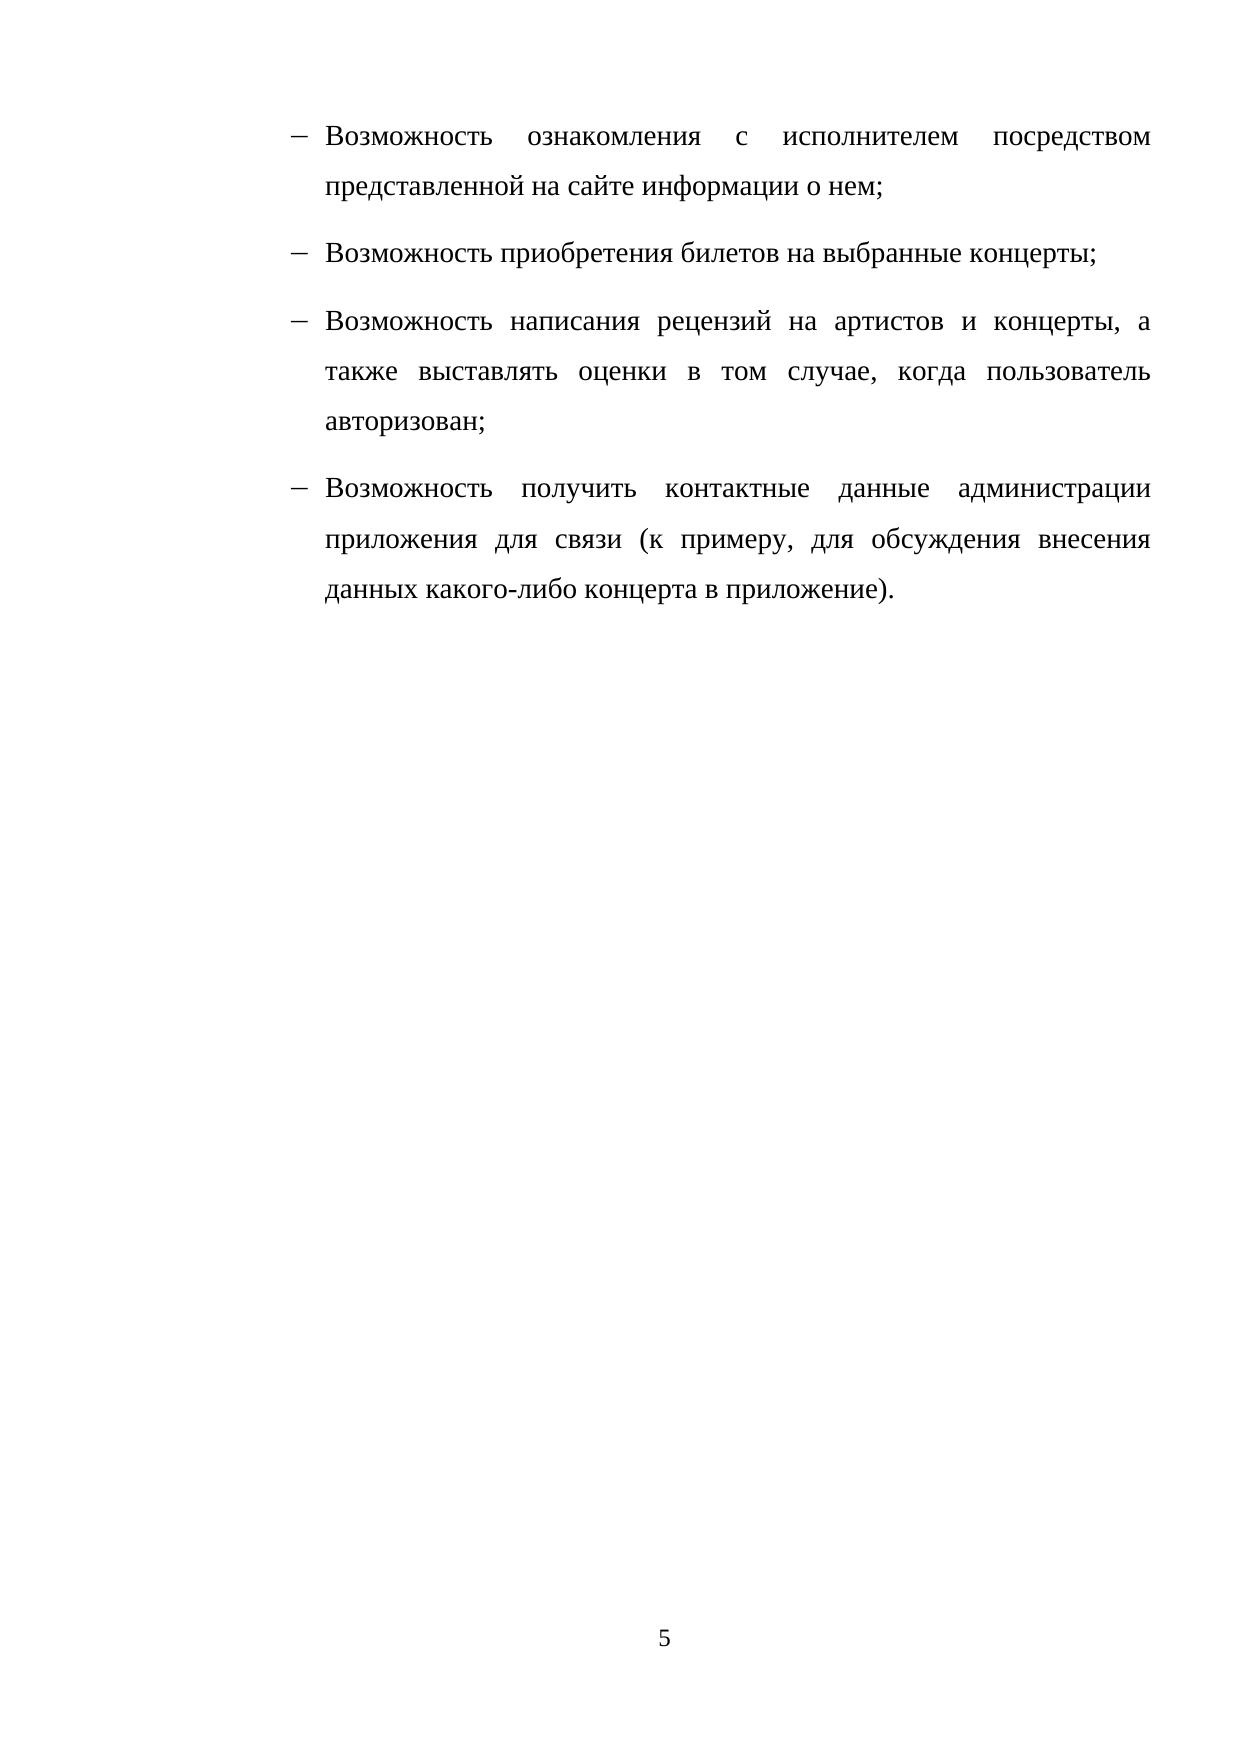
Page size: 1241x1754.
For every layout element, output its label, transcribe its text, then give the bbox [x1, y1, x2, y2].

text Возможность приобретения билетов на выбранные концерты; [288, 236, 1152, 269]
text Возможность написания рецензий на артистов и концерты, а также выставлять оценки в том случае, когда пользователь авторизован; [288, 303, 1152, 437]
text Возможность ознакомления с исполнителем посредством представленной на сайте информации о нем; [288, 118, 1152, 202]
text Возможность получить контактные данные администрации приложения для связи (к примеру, для обсуждения внесения данных какого-либо концерта в приложение). [288, 470, 1152, 604]
